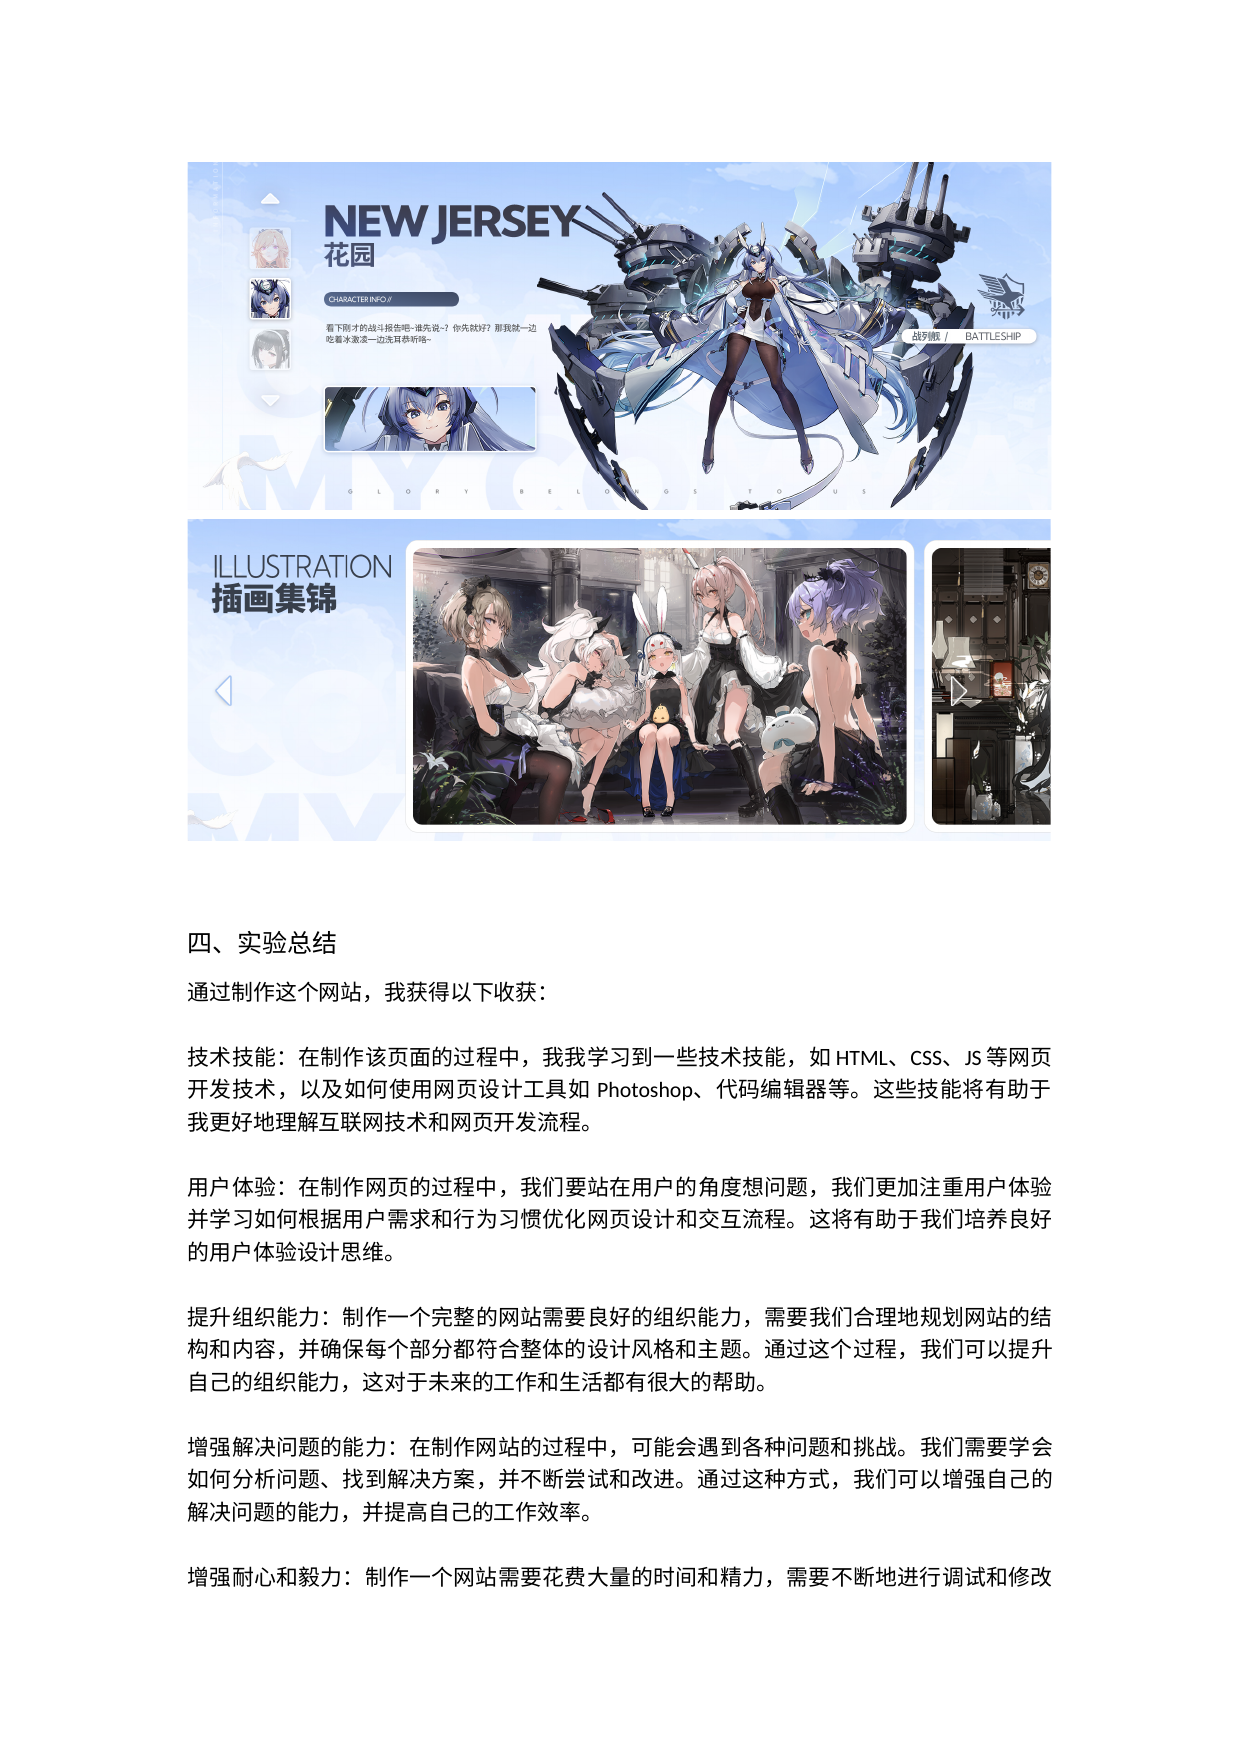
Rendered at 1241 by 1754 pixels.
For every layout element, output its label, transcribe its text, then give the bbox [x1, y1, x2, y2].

text 通过制作这个网站，我获得以下收获： [187, 974, 1053, 1007]
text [187, 1559, 1053, 1592]
picture [187, 162, 1052, 510]
text 增强解决问题的能力：在制作网站的过程中，可能会遇到各种问题和挑战。我们需要学会如何分析问题、找到解决方案，并不断尝试和改进。通过这种方式，我们可以增强自己的解决问题的能力，并提高自己的工作效率。 [187, 1429, 1053, 1527]
text 用户体验：在制作网页的过程中，我们要站在用户的角度想问题，我们更加注重用户体验，并学习如何根据用户需求和行为习惯优化网页设计和交互流程。这将有助于我们培养良好的用户体验设计思维。 [187, 1169, 1053, 1267]
text 技术技能：在制作该页面的过程中，我我学习到一些技术技能，如HTML、CSS、JS等网页开发技术，以及如何使用网页设计工具如Photoshop、代码编辑器等。这些技能将有助于我更好地理解互联网技术和网页开发流程。 [187, 1039, 1053, 1137]
picture [187, 519, 1051, 841]
text 提升组织能力：制作一个完整的网站需要良好的组织能力，需要我们合理地规划网站的结构和内容，并确保每个部分都符合整体的设计风格和主题。通过这个过程，我们可以提升自己的组织能力，这对于未来的工作和生活都有很大的帮助。 [187, 1299, 1053, 1397]
text 四、实验总结 [187, 909, 1053, 974]
